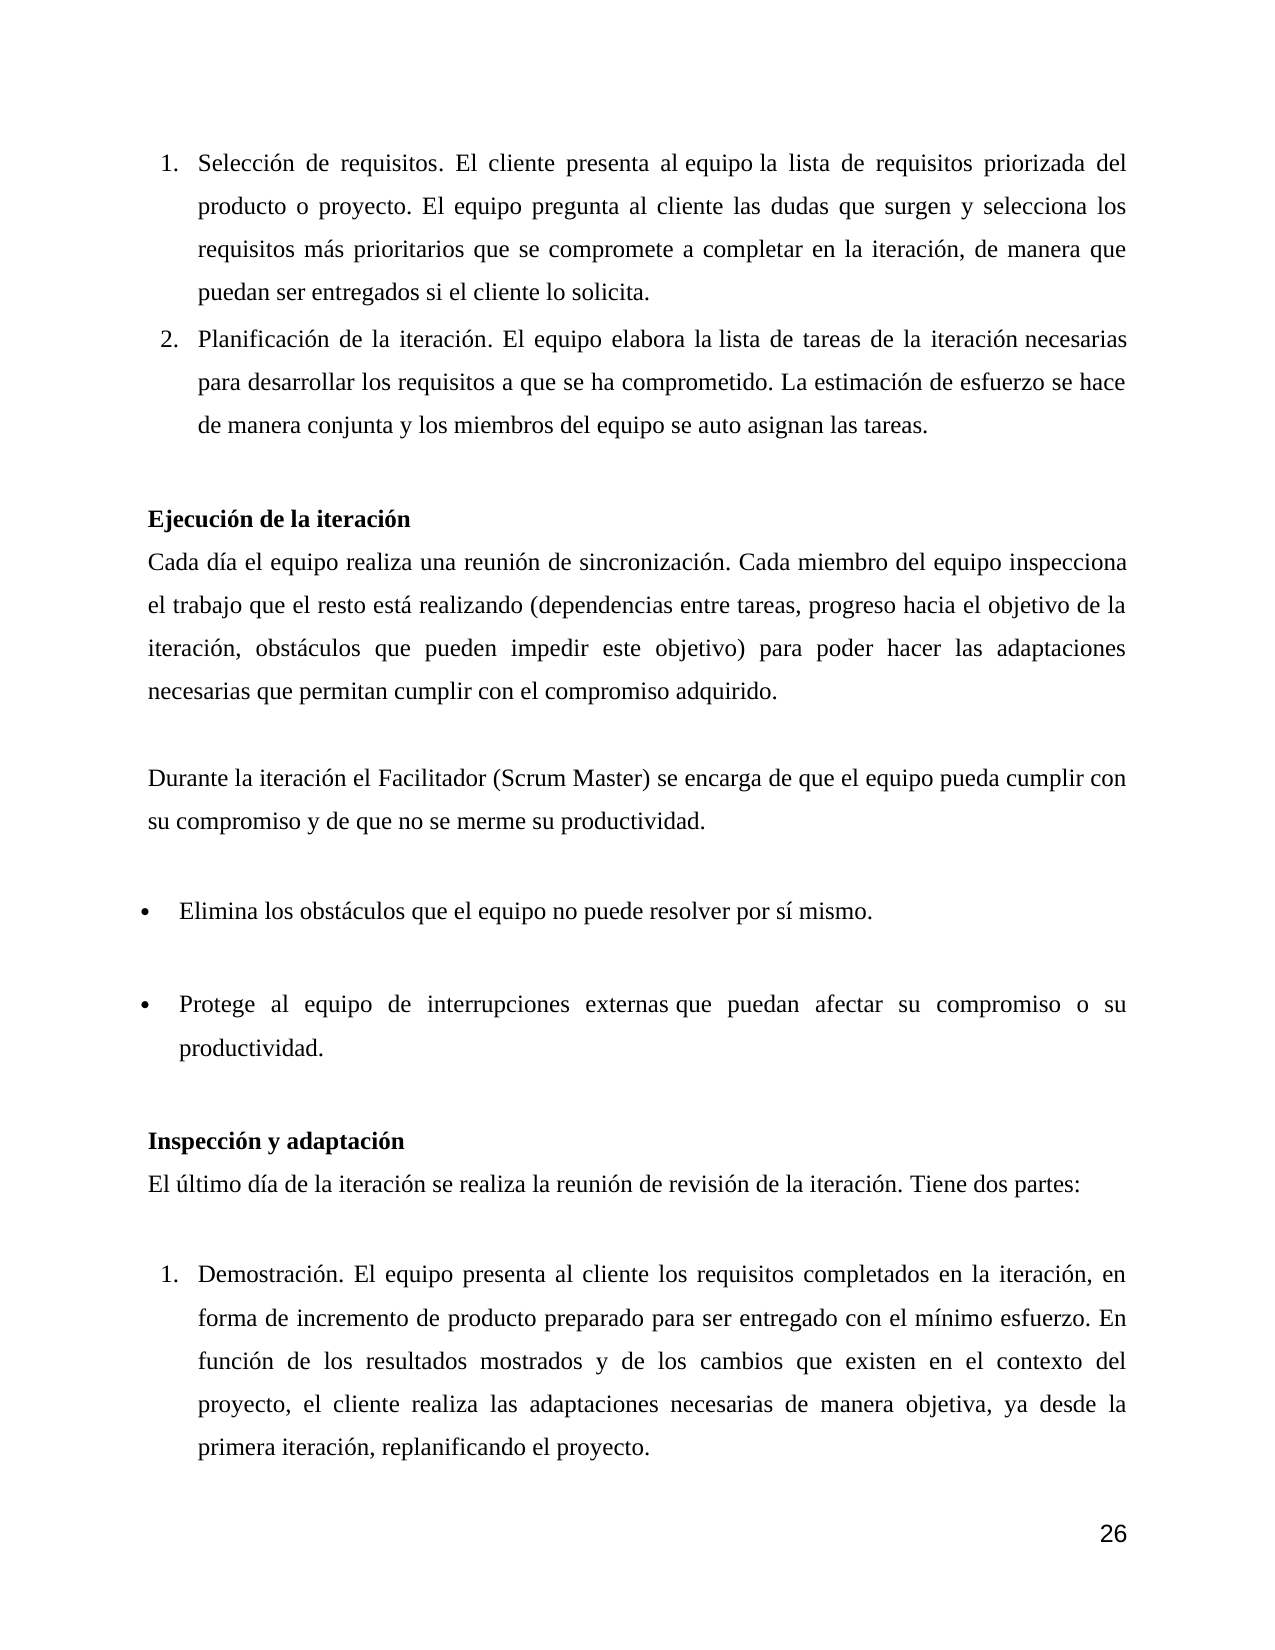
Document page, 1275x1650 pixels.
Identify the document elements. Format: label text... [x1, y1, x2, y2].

list Demostración. El equipo presenta al cliente los requisitos completados en la iteración, en forma de incremento de producto preparado para ser entregado con el mínimo esfuerzo. En función de los resultados mostrados y de los cambios que existen en el contexto del proyecto, el cliente realiza las adaptaciones necesarias de manera objetiva, ya desde la primera iteración, replanificando el proyecto. [160, 1259, 1127, 1461]
list Elimina los obstáculos que el equipo no puede resolver por sí mismo. [141, 896, 1127, 924]
text El último día de la iteración se realiza la reunión de revisión de la iteración. Tiene dos partes: [148, 1169, 1127, 1198]
text Durante la iteración el Facilitador (Scrum Master) se encarga de que el equipo pueda cumplir con su compromiso y de que no se merme su productividad. [148, 763, 1127, 834]
text Ejecución de la iteración [148, 504, 1127, 533]
list Protege al equipo de interrupciones externas que puedan afectar su compromiso o su productividad. [141, 989, 1127, 1061]
text Cada día el equipo realiza una reunión de sincronización. Cada miembro del equipo inspecciona el trabajo que el resto está realizando (dependencias entre tareas, progreso hacia el objetivo de la iteración, obstáculos que pueden impedir este objetivo) para poder hacer las adaptaciones necesarias que permitan cumplir con el compromiso adquirido. [148, 547, 1127, 705]
list Planificación de la iteración. El equipo elabora la lista de tareas de la iteración necesarias para desarrollar los requisitos a que se ha comprometido. La estimación de esfuerzo se hace de manera conjunta y los miembros del equipo se auto asignan las tareas. [160, 324, 1127, 439]
text Inspección y adaptación [148, 1126, 1127, 1155]
list Selección de requisitos. El cliente presenta al equipo la lista de requisitos priorizada del producto o proyecto. El equipo pregunta al cliente las dudas que surgen y selecciona los requisitos más prioritarios que se compromete a completar en la iteración, de manera que puedan ser entregados si el cliente lo solicita. [160, 148, 1127, 306]
